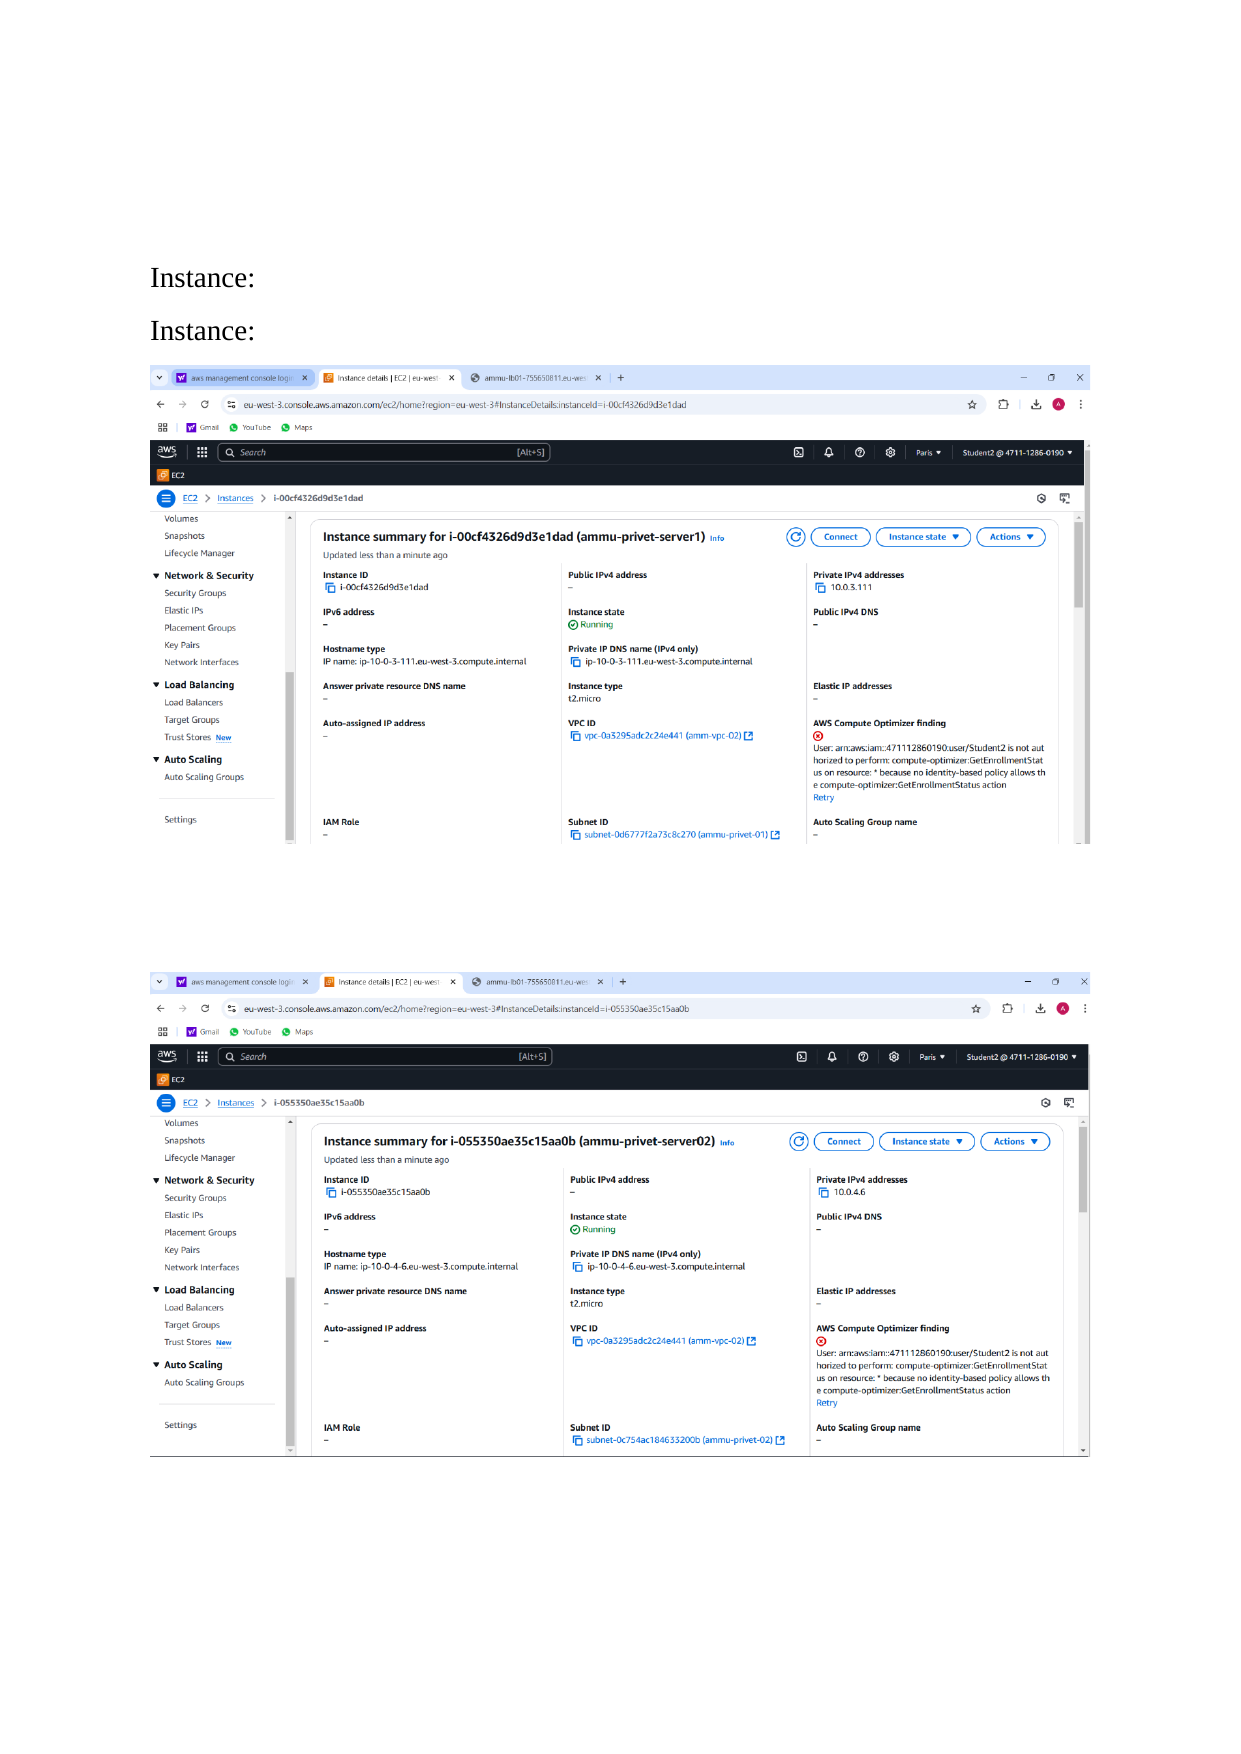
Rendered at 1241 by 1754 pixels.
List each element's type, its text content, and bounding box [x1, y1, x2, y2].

picture [150, 365, 1091, 844]
text Instance: [150, 313, 1090, 347]
text Instance: [150, 260, 1090, 294]
picture [150, 972, 1091, 1457]
